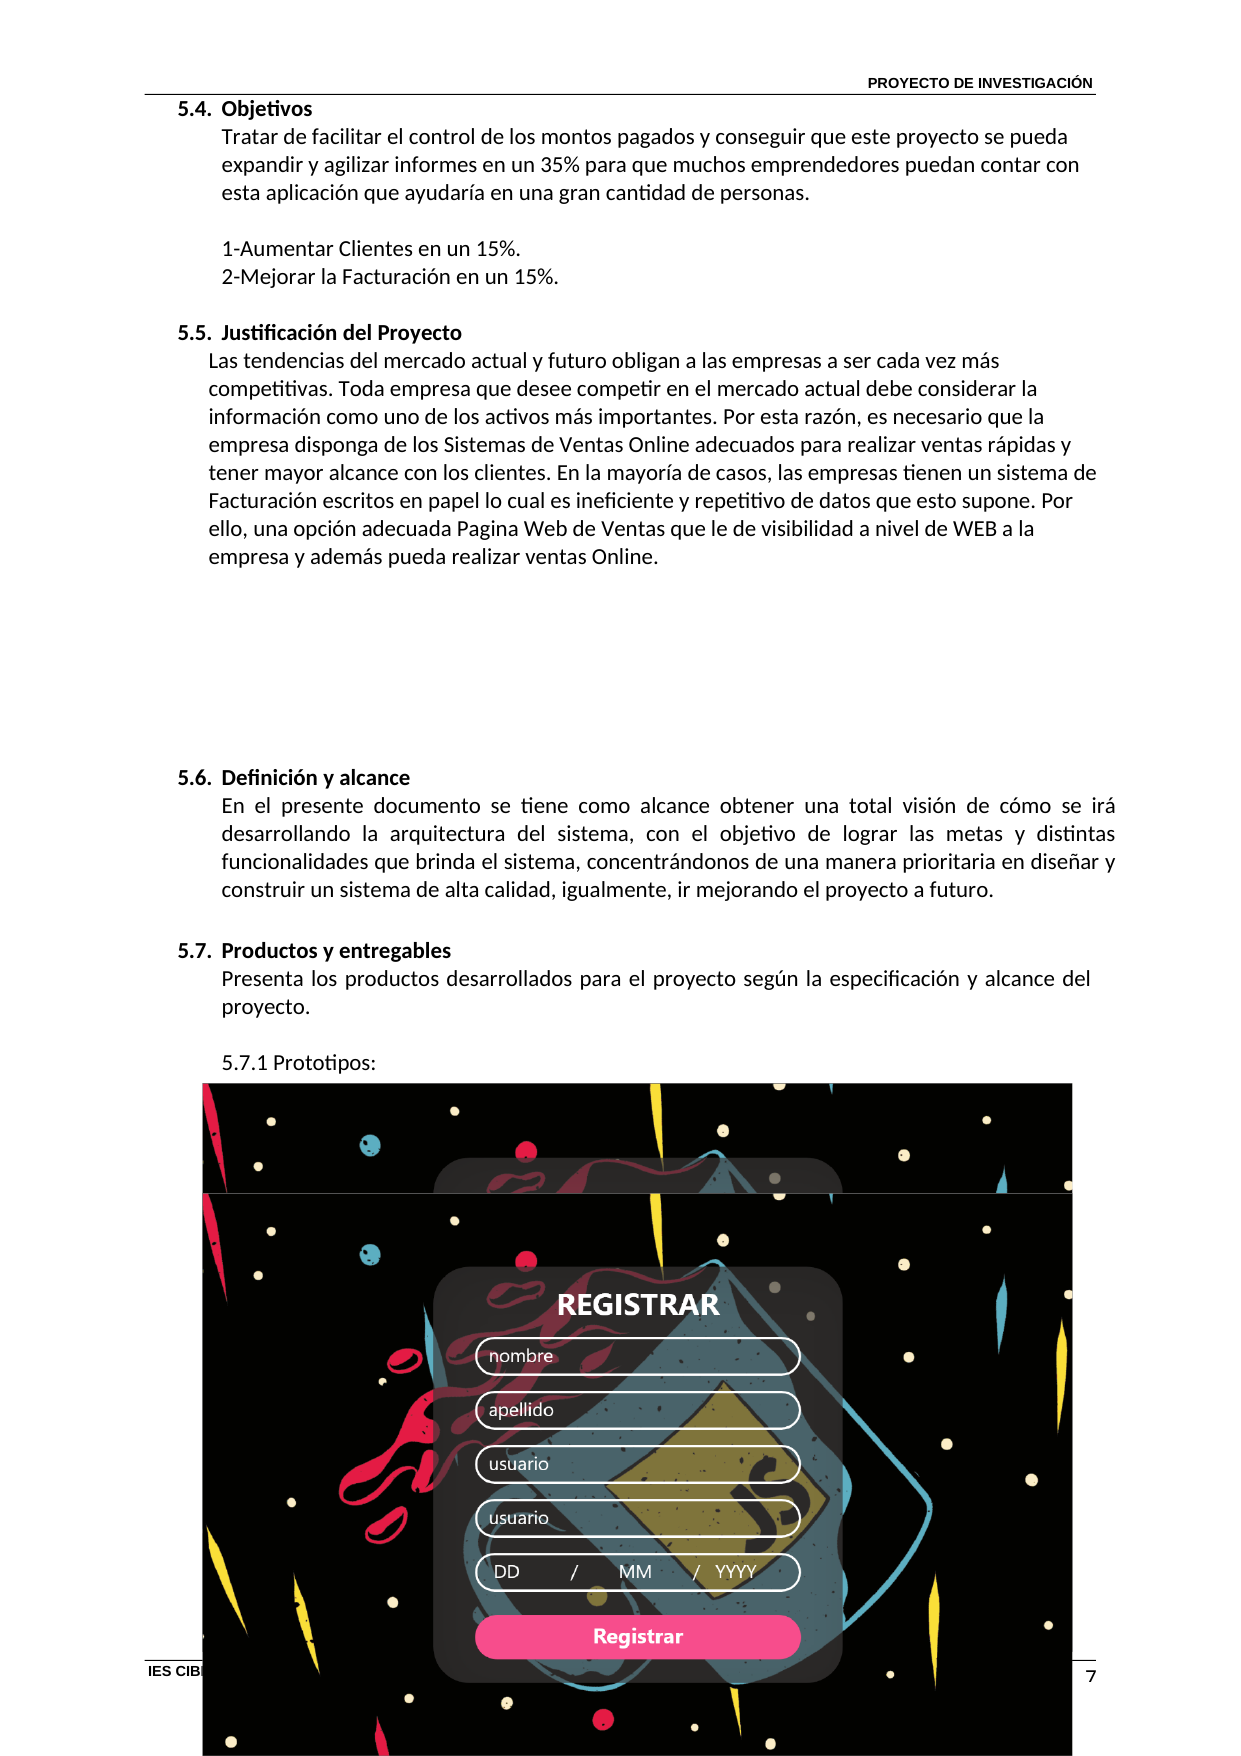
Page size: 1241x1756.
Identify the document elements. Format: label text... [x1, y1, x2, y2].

subtitle Productos y entregables [177, 936, 1117, 964]
text 2-Mejorar la Facturación en un 15%. [221, 262, 1093, 290]
subtitle Justificación del Proyecto [177, 318, 1117, 346]
subtitle Definición y alcance [177, 763, 1117, 791]
list Tratar de facilitar el control de los montos pagados y conseguir que este proyecto se pueda expandir y agilizar informes en un 35% para que muchos emprendedores puedan contar con esta aplicación que ayudaría en una gran cantidad de personas. [221, 122, 1117, 206]
text Las tendencias del mercado actual y futuro obligan a las empresas a ser cada vez más competitivas. Toda empresa que desee competir en el mercado actual debe considerar la información como uno de los activos más importantes. Por esta razón, es necesario que la empresa disponga de los Sistemas de Ventas Online adecuados para realizar ventas rápidas y tener mayor alcance con los clientes. En la mayoría de casos, las empresas tienen un sistema de Facturación escritos en papel lo cual es ineficiente y repetitivo de datos que esto supone. Por ello, una opción adecuada Pagina Web de Ventas que le de visibilidad a nivel de WEB a la empresa y además pueda realizar ventas Online. [208, 346, 1117, 570]
subtitle Objetivos [177, 94, 1117, 122]
text En el presente documento se tiene como alcance obtener una total visión de cómo se irá desarrollando la arquitectura del sistema, con el objetivo de lograr las metas y distintas funcionalidades que brinda el sistema, concentrándonos de una manera prioritaria en diseñar y construir un sistema de alta calidad, igualmente, ir mejorando el proyecto a futuro. [221, 791, 1117, 903]
text 1-Aumentar Clientes en un 15%. [221, 234, 1093, 262]
picture [202, 1083, 1073, 1756]
text 5.7.1 Prototipos: [221, 1048, 1093, 1076]
text Presenta los productos desarrollados para el proyecto según la especificación y alcance del proyecto. [221, 964, 1093, 1020]
